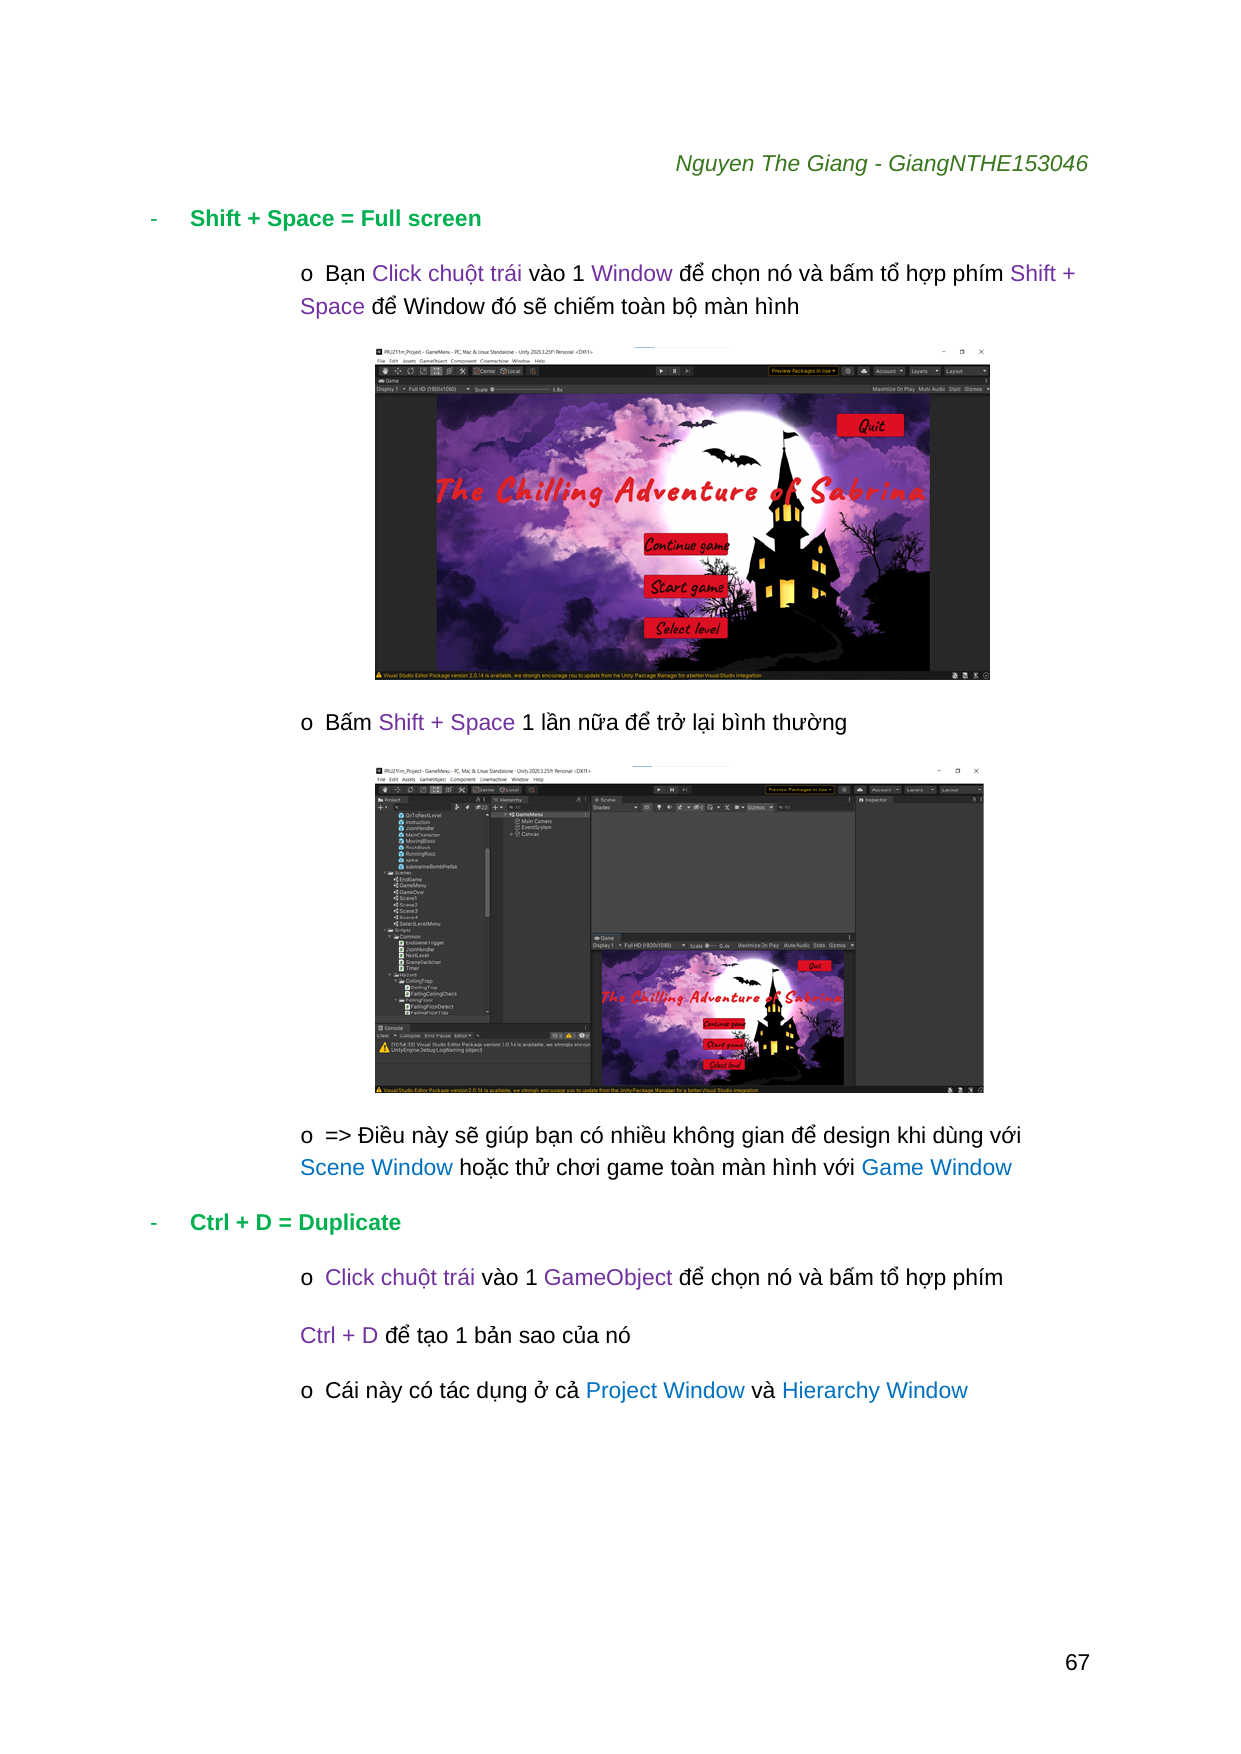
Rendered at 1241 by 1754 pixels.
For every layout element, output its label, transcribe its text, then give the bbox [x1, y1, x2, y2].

text o Bạn Click chuột trái vào 1 Window để chọn nó và bấm tổ hợp phím Shift + Space để Window đó sẽ chiếm toàn bộ màn hình [300, 260, 1090, 319]
text o Bấm Shift + Space 1 lần nữa để trở lại bình thường [300, 709, 1090, 737]
text - Shift + Space = Full screen [150, 205, 1090, 232]
text o => Điều này sẽ giúp bạn có nhiều không gian để design khi dùng với Scene Window hoặc thử chơi game toàn màn hình với Game Window [300, 1122, 1090, 1180]
text Nguyen The Giang - GiangNTHE153046 [150, 150, 1090, 176]
text - Ctrl + D = Duplicate [150, 1209, 1090, 1235]
picture [375, 766, 984, 1093]
text o Click chuột trái vào 1 GameObject để chọn nó và bấm tổ hợp phím [300, 1264, 1090, 1292]
text Ctrl + D để tạo 1 bản sao của nó [300, 1322, 1090, 1348]
text o Cái này có tác dụng ở cả Project Window và Hierarchy Window [300, 1377, 1090, 1405]
picture [375, 347, 990, 680]
